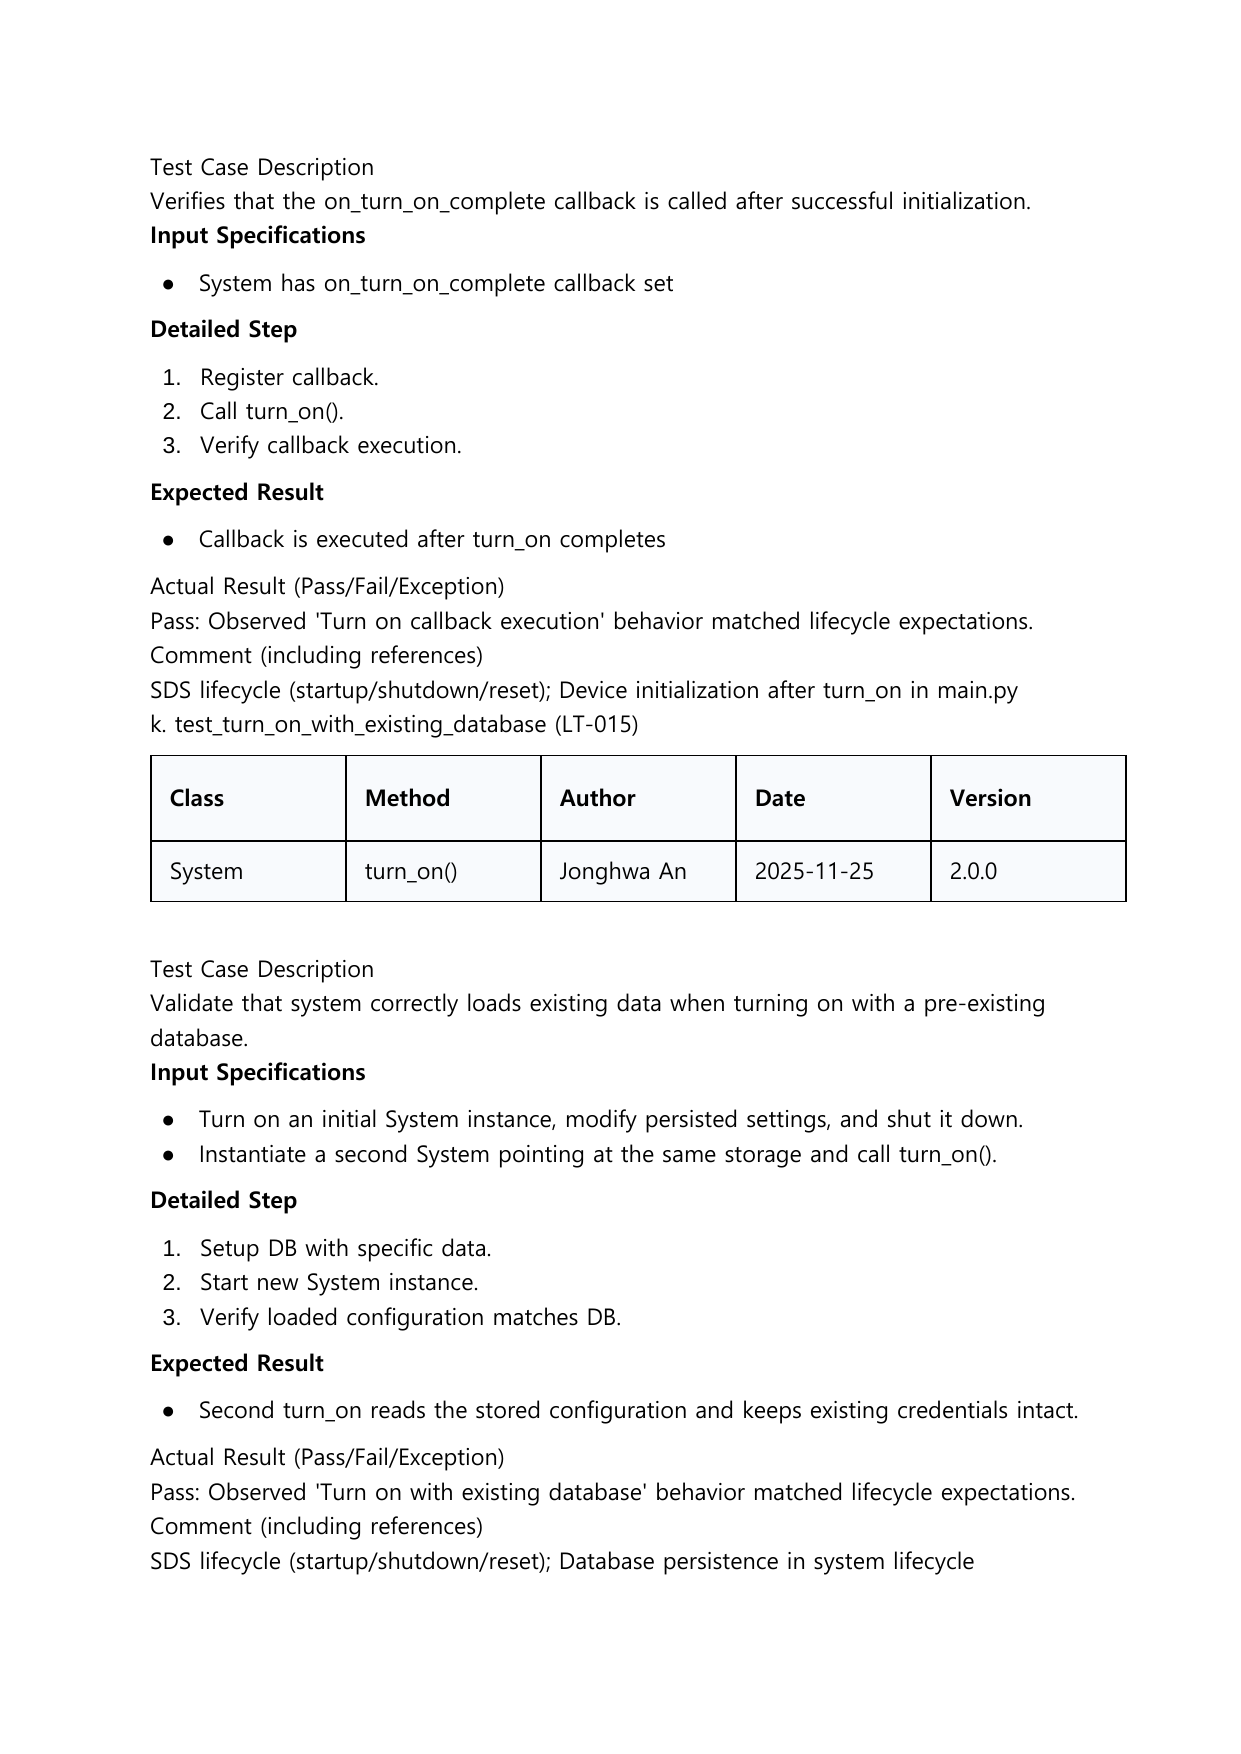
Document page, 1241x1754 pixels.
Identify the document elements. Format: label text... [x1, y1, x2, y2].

list Verify loaded configuration matches DB. [162, 1300, 1090, 1330]
text SDS lifecycle (startup/shutdown/reset); Device initialization after turn_on in main.py [150, 673, 1090, 704]
text Input Specifications [150, 1056, 1090, 1086]
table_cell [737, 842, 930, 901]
list Callback is executed after turn_on completes [161, 523, 1090, 553]
list Instantiate a second System pointing at the same storage and call turn_on(). [161, 1137, 1090, 1167]
text Pass: Observed 'Turn on callback execution' behavior matched lifecycle expectations. [150, 604, 1090, 635]
list Verify callback execution. [162, 429, 1090, 459]
text Expected Result [150, 476, 1090, 506]
text Pass: Observed 'Turn on with existing database' behavior matched lifecycle expectations. [150, 1475, 1090, 1506]
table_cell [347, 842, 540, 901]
text Input Specifications [150, 219, 1090, 249]
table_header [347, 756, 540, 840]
text Actual Result (Pass/Fail/Exception) [150, 1441, 1090, 1471]
text Validate that system correctly loads existing data when turning on with a pre-existing database. [150, 987, 1090, 1052]
text Detailed Step [150, 1184, 1090, 1214]
text Test Case Description [150, 952, 1090, 983]
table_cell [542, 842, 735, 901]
list System has on_turn_on_complete callback set [161, 266, 1090, 296]
subtitle k. test_turn_on_with_existing_database (LT-015) [150, 708, 1090, 738]
text Verifies that the on_turn_on_complete callback is called after successful initialization. [150, 184, 1090, 215]
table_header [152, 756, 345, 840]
text SDS lifecycle (startup/shutdown/reset); Database persistence in system lifecycle [150, 1544, 1090, 1575]
text Actual Result (Pass/Fail/Exception) [150, 570, 1090, 600]
list Call turn_on(). [162, 394, 1090, 425]
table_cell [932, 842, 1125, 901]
list Start new System instance. [162, 1265, 1090, 1296]
list Setup DB with specific data. [162, 1231, 1090, 1261]
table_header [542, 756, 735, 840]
text Comment (including references) [150, 639, 1090, 669]
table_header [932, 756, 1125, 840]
text Comment (including references) [150, 1510, 1090, 1540]
list Turn on an initial System instance, modify persisted settings, and shut it down. [161, 1102, 1090, 1133]
text Expected Result [150, 1347, 1090, 1377]
text Test Case Description [150, 150, 1090, 181]
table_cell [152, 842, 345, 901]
list Register callback. [162, 360, 1090, 390]
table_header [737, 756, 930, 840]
list Second turn_on reads the stored configuration and keeps existing credentials intact. [161, 1394, 1090, 1424]
text Detailed Step [150, 313, 1090, 343]
